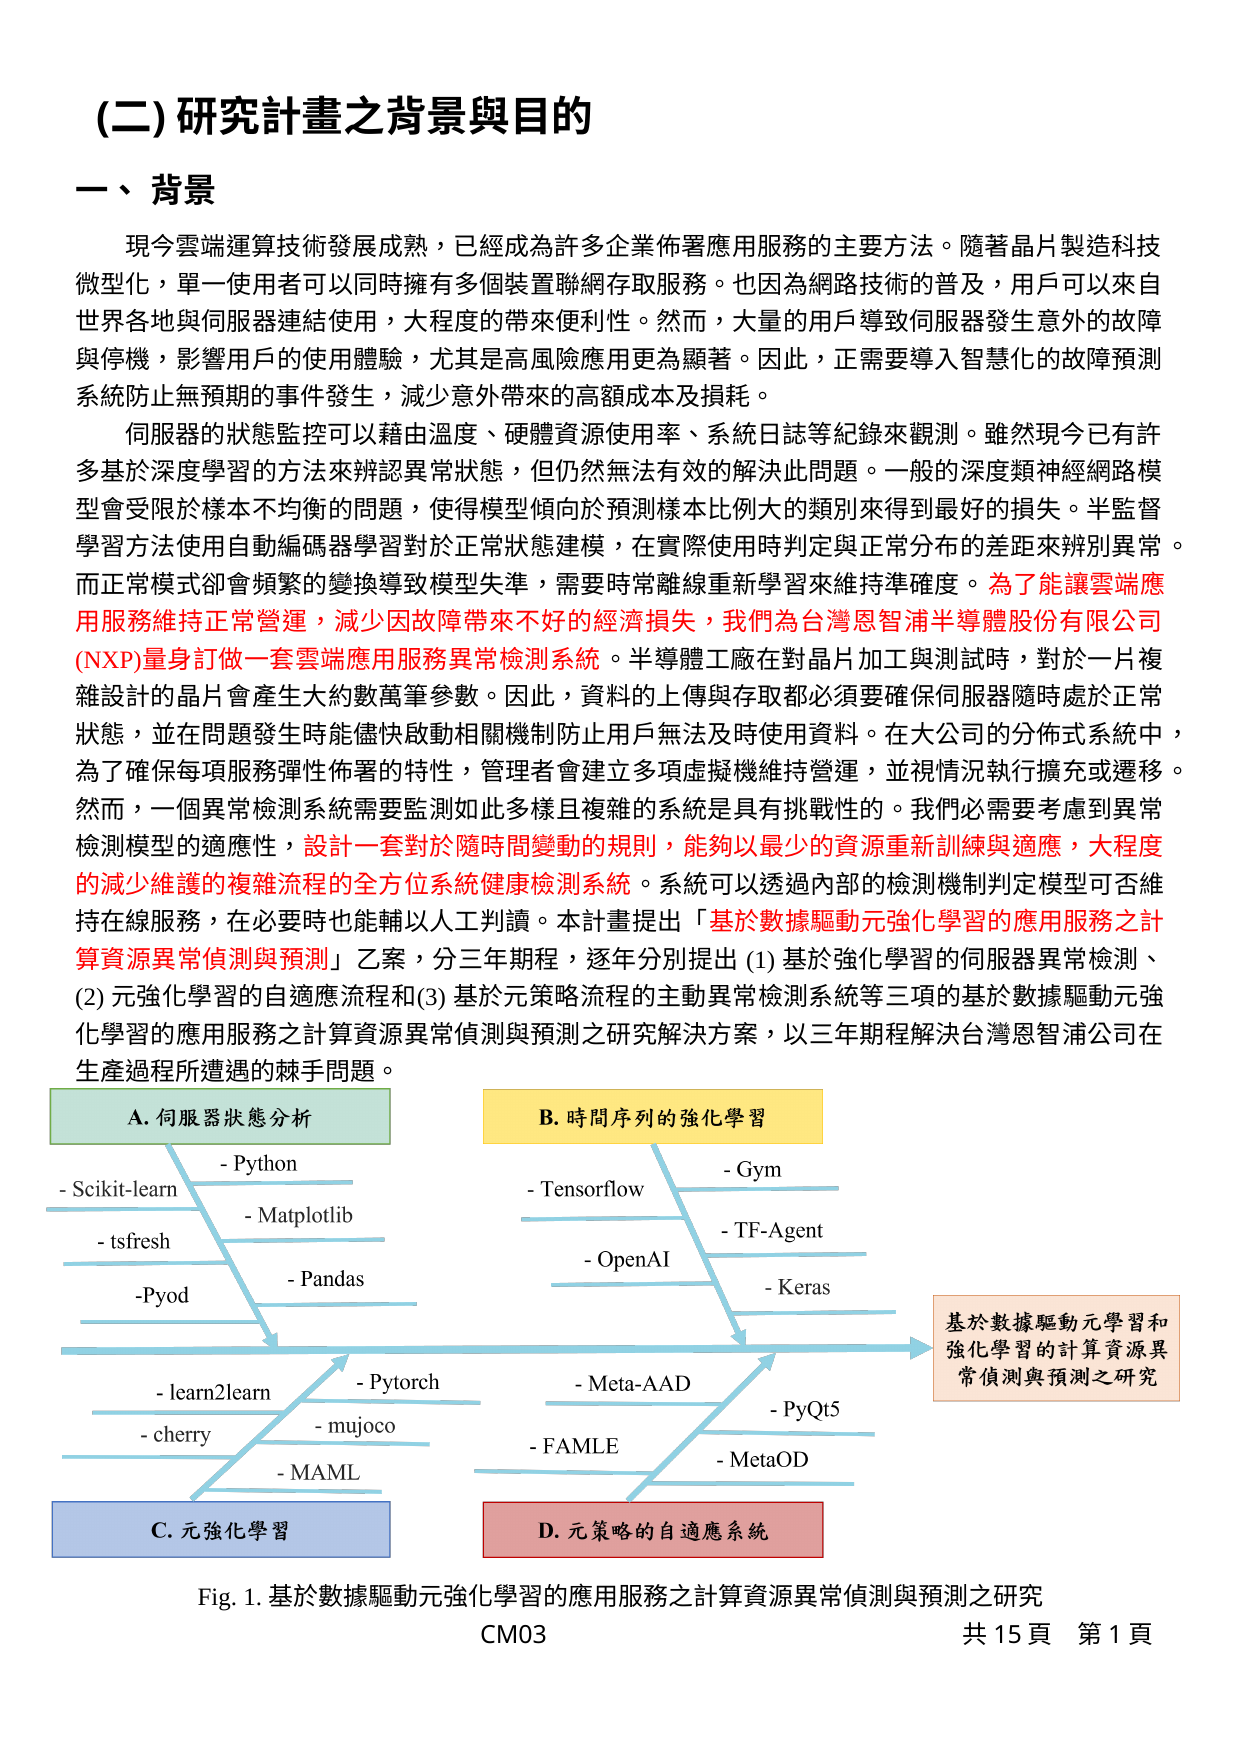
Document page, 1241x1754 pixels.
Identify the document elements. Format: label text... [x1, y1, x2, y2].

text (二) 研究計畫之背景與目的 [75, 76, 1165, 151]
text 現今雲端運算技術發展成熟，已經成為許多企業佈署應用服務的主要方法。隨著晶片製造科技微型化，單一使用者可以同時擁有多個裝置聯網存取服務。也因為網路技術的普及，用戶可以來自世界各地與伺服器連結使用，大程度的帶來便利性。然而，大量的用戶導致伺服器發生意外的故障與停機，影響用戶的使用體驗，尤其是高風險應用更為顯著。因此，正需要導入智慧化的故障預測系統防止無預期的事件發生，減少意外帶來的高額成本及損耗。 [75, 226, 1165, 413]
picture [45, 1088, 1183, 1558]
text 伺服器的狀態監控可以藉由溫度、硬體資源使用率、系統日誌等紀錄來觀測。雖然現今已有許多基於深度學習的方法來辨認異常狀態，但仍然無法有效的解決此問題。一般的深度類神經網路模型會受限於樣本不均衡的問題，使得模型傾向於預測樣本比例大的類別來得到最好的損失。半監督學習方法使用自動編碼器學習對於正常狀態建模，在實際使用時判定與正常分布的差距來辨別異常。而正常模式卻會頻繁的變換導致模型失準，需要時常離線重新學習來維持準確度。為了能讓雲端應用服務維持正常營運，減少因故障帶來不好的經濟損失，我們為台灣恩智浦半導體股份有限公司(NXP)量身訂做一套雲端應用服務異常檢測系統。半導體工廠在對晶片加工與測試時，對於一片複雜設計的晶片會產生大約數萬筆參數。因此，資料的上傳與存取都必須要確保伺服器隨時處於正常狀態，並在問題發生時能儘快啟動相關機制防止用戶無法及時使用資料。在大公司的分佈式系統中，為了確保每項服務彈性佈署的特性，管理者會建立多項虛擬機維持營運，並視情況執行擴充或遷移。然而，一個異常檢測系統需要監測如此多樣且複雜的系統是具有挑戰性的。我們必需要考慮到異常檢測模型的適應性，設計一套對於隨時間變動的規則，能夠以最少的資源重新訓練與適應，大程度的減少維護的複雜流程的全方位系統健康檢測系統。系統可以透過內部的檢測機制判定模型可否維持在線服務，在必要時也能輔以人工判讀。本計畫提出「基於數據驅動元強化學習的應用服務之計算資源異常偵測與預測」乙案，分三年期程，逐年分別提出 (1) 基於強化學習的伺服器異常檢測、(2) 元強化學習的自適應流程和(3) 基於元策略流程的主動異常檢測系統等三項的基於數據驅動元強化學習的應用服務之計算資源異常偵測與預測之研究解決方案，以三年期程解決台灣恩智浦公司在生產過程所遭遇的棘手問題。 [75, 413, 1165, 1088]
list 背景 [75, 151, 1165, 226]
